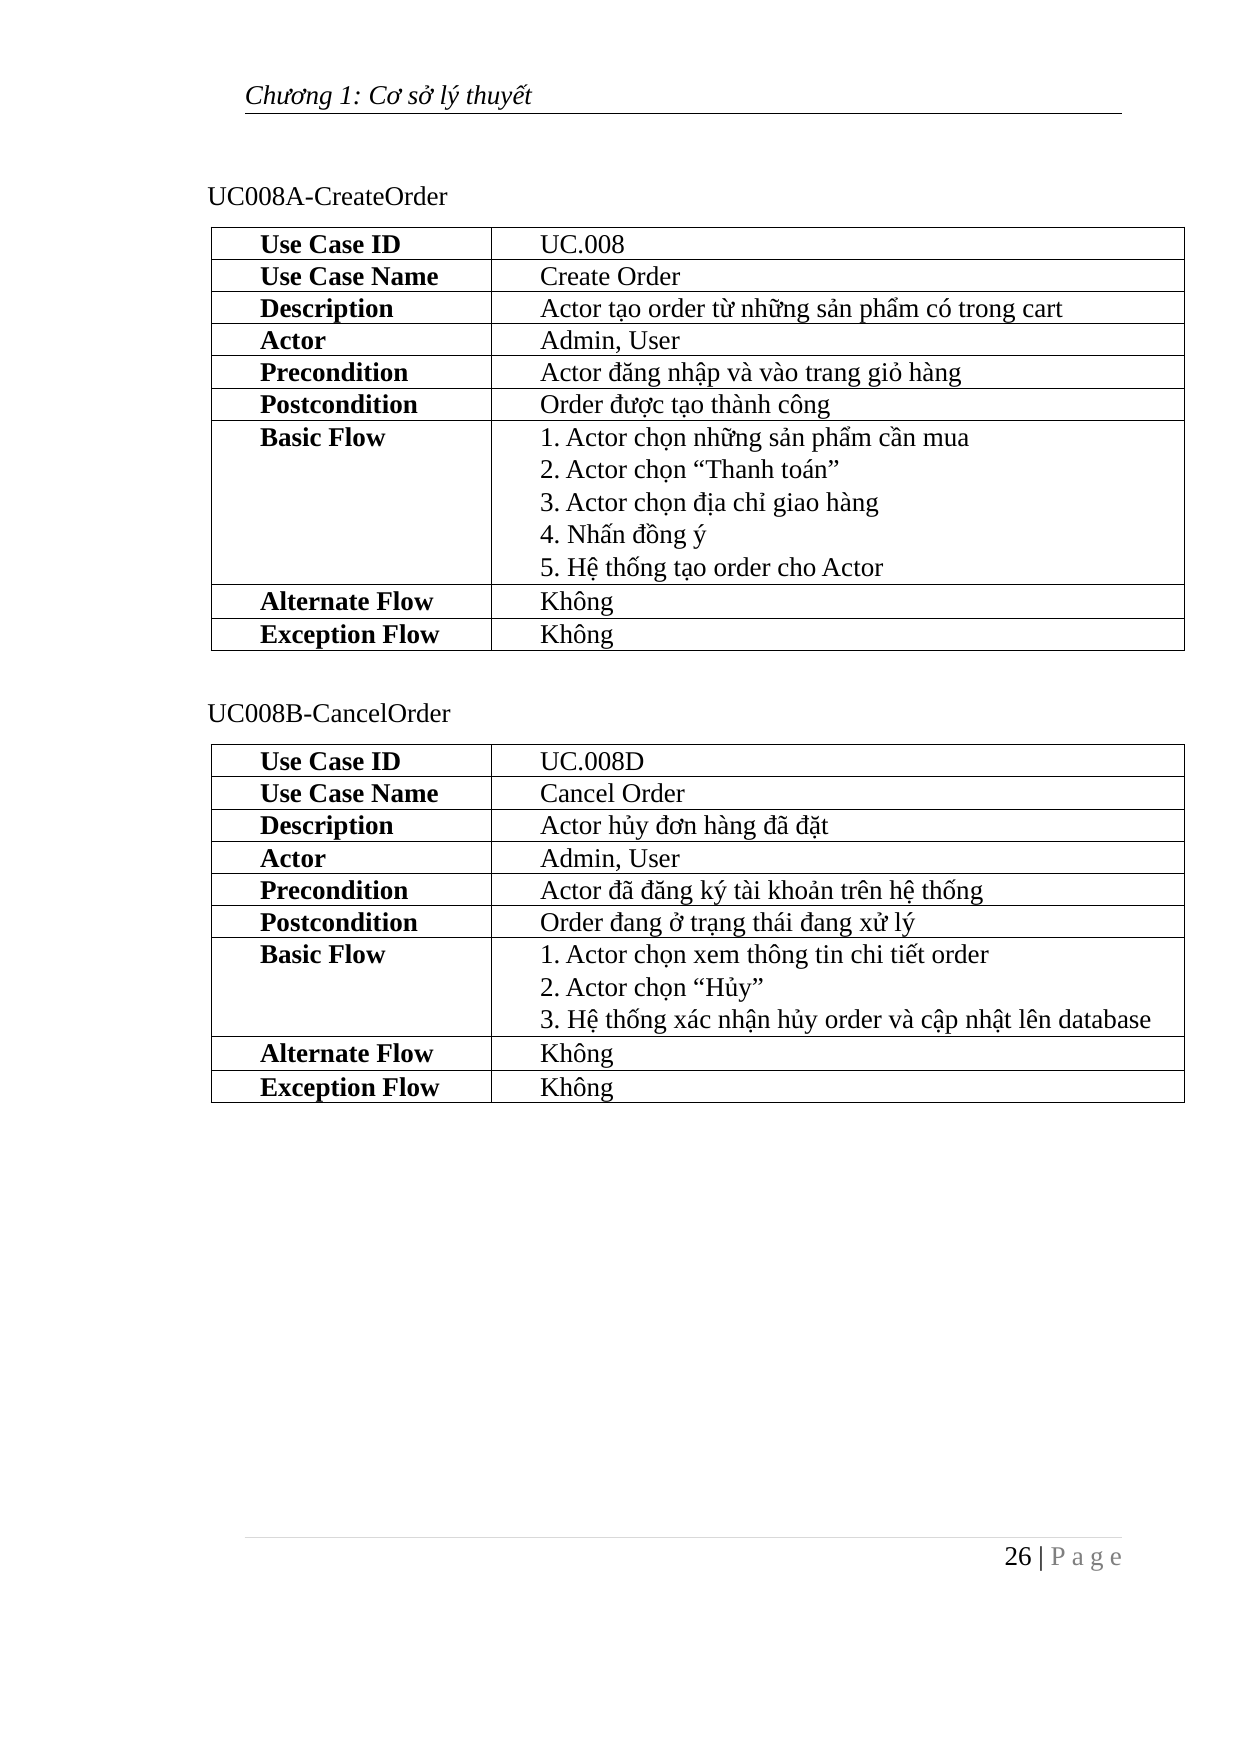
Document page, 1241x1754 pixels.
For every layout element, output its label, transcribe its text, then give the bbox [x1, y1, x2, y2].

table_cell 1. Actor chọn xem thông tin chi tiết order 2. Actor chọn “Hủy” 3. Hệ thống xác nhận hủy order và cập nhật lên database [492, 938, 1184, 1036]
table_cell Không [492, 585, 1184, 617]
table_cell 1. Actor chọn những sản phẩm cần mua 2. Actor chọn “Thanh toán” 3. Actor chọn địa chỉ giao hàng 4. Nhấn đồng ý 5. Hệ thống tạo order cho Actor [492, 421, 1184, 584]
table_header UC.008 [492, 228, 1184, 259]
table_cell Admin, User [492, 842, 1184, 873]
table_cell Actor tạo order từ những sản phẩm có trong cart [492, 292, 1184, 323]
table_cell Không [492, 619, 1184, 650]
table_cell Basic Flow [212, 421, 491, 584]
table_cell Create Order [492, 260, 1184, 291]
text UC008B-CancelOrder [207, 697, 1122, 728]
table_cell Admin, User [492, 324, 1184, 355]
table_cell Description [212, 810, 491, 841]
table_cell Actor hủy đơn hàng đã đặt [492, 810, 1184, 841]
table_cell Exception Flow [212, 1071, 491, 1102]
table_cell Alternate Flow [212, 1037, 491, 1070]
table_cell Actor [212, 842, 491, 873]
table_cell Exception Flow [212, 619, 491, 650]
table_cell Actor [212, 324, 491, 355]
table_header UC.008D [492, 745, 1184, 776]
table_cell Use Case Name [212, 260, 491, 291]
table_cell Use Case Name [212, 777, 491, 808]
table_cell Description [212, 292, 491, 323]
table_cell Không [492, 1037, 1184, 1070]
table_cell Alternate Flow [212, 585, 491, 617]
table_cell Precondition [212, 874, 491, 905]
table_header Use Case ID [212, 745, 491, 776]
table_cell Order được tạo thành công [492, 389, 1184, 420]
table_cell Actor đăng nhập và vào trang giỏ hàng [492, 356, 1184, 388]
table_cell Actor đã đăng ký tài khoản trên hệ thống [492, 874, 1184, 905]
table_cell Postcondition [212, 906, 491, 937]
table_cell Basic Flow [212, 938, 491, 1036]
table_cell Order đang ở trạng thái đang xử lý [492, 906, 1184, 937]
table_cell Cancel Order [492, 777, 1184, 808]
table_header Use Case ID [212, 228, 491, 259]
table_cell Precondition [212, 356, 491, 388]
table_cell Postcondition [212, 389, 491, 420]
table_cell Không [492, 1071, 1184, 1102]
text UC008A-CreateOrder [207, 180, 1122, 211]
